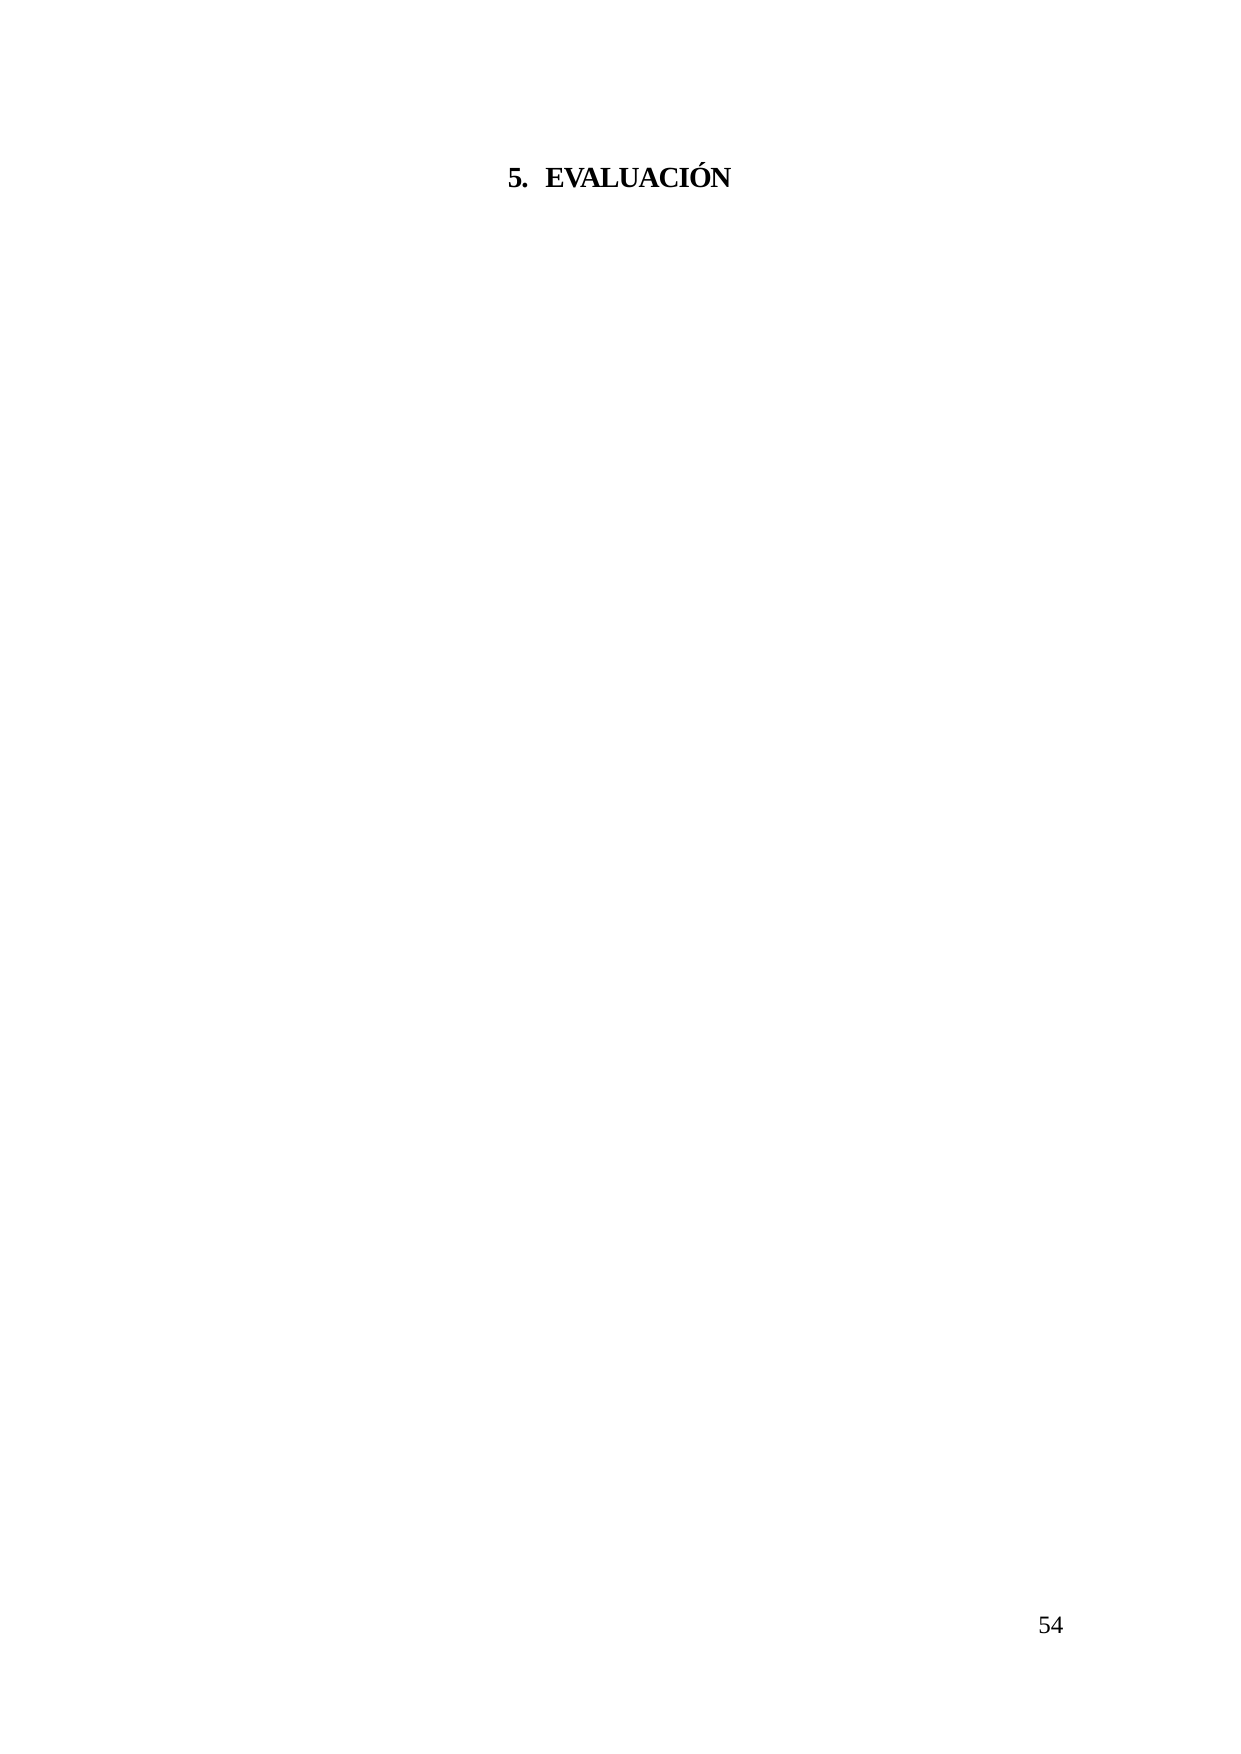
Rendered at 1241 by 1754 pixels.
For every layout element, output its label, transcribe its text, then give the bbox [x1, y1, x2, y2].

list EVALUACIÓN [177, 160, 1063, 194]
